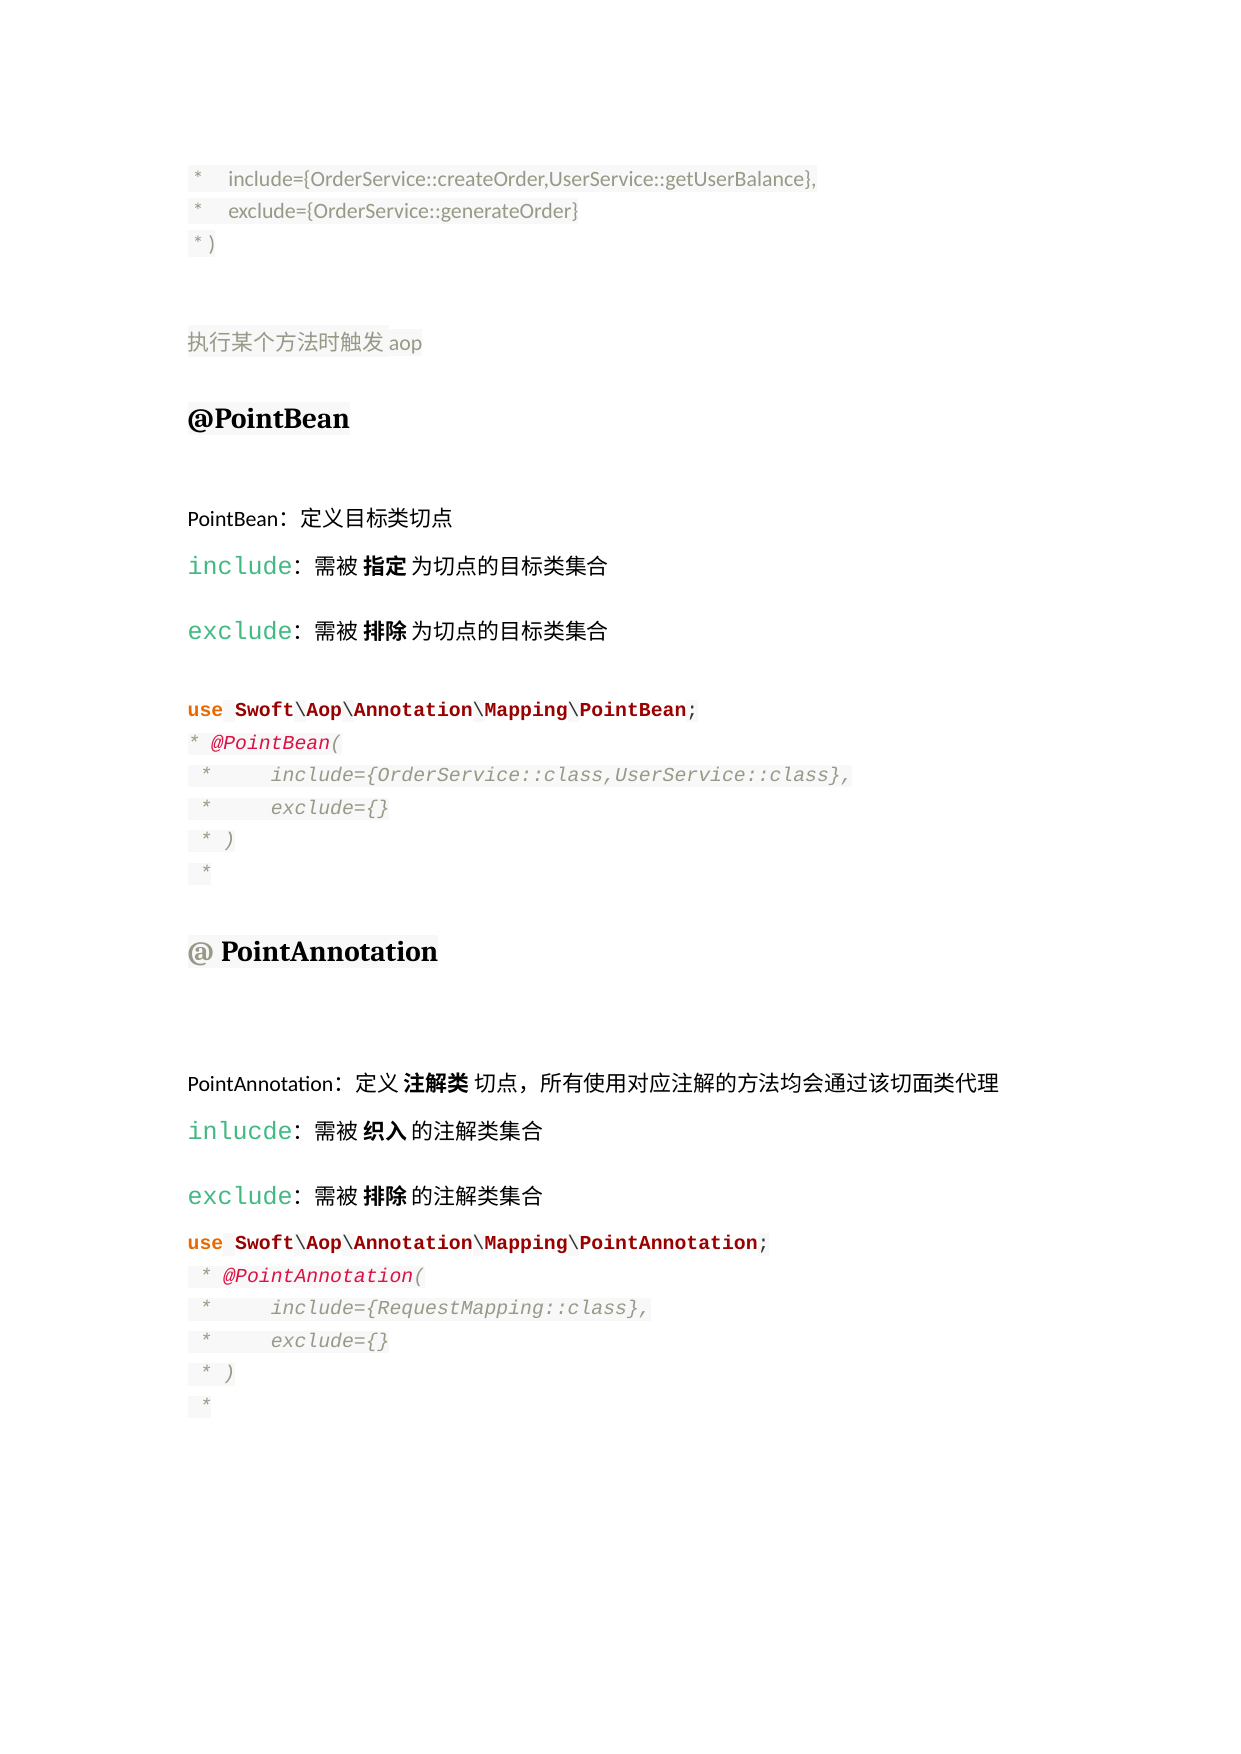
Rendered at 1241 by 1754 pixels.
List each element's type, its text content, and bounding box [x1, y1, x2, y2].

text PointAnnotation：定义 注解类 切点，所有使用对应注解的方法均会通过该切面类代理 [187, 1066, 1053, 1098]
text use Swoft\Aop\Annotation\Mapping\PointBean; [187, 695, 1053, 728]
subtitle @PointBean [187, 386, 1053, 451]
text * include={OrderService::createOrder,UserService::getUserBalance}, [187, 162, 1053, 194]
text * [187, 1391, 1053, 1423]
text include：需被 指定 为切点的目标类集合 [187, 533, 1053, 598]
text * exclude={} [187, 793, 1053, 825]
text * ) [187, 1358, 1053, 1391]
text * include={OrderService::class,UserService::class}, [187, 760, 1053, 793]
text use Swoft\Aop\Annotation\Mapping\PointAnnotation; [187, 1228, 1053, 1261]
text * @PointAnnotation( [187, 1261, 1053, 1293]
text * ) [187, 227, 1053, 259]
text exclude：需被 排除 的注解类集合 [187, 1163, 1053, 1228]
text inlucde：需被 织入 的注解类集合 [187, 1098, 1053, 1163]
text * [187, 858, 1053, 890]
text * exclude={OrderService::generateOrder} [187, 194, 1053, 227]
text PointBean：定义目标类切点 [187, 500, 1053, 533]
text 执行某个方法时触发aop [187, 324, 1053, 357]
subtitle @ PointAnnotation [187, 919, 1053, 984]
text * include={RequestMapping::class}, [187, 1293, 1053, 1326]
text * exclude={} [187, 1326, 1053, 1358]
text * @PointBean( [187, 728, 1053, 760]
text exclude：需被 排除 为切点的目标类集合 [187, 598, 1053, 663]
text * ) [187, 825, 1053, 858]
